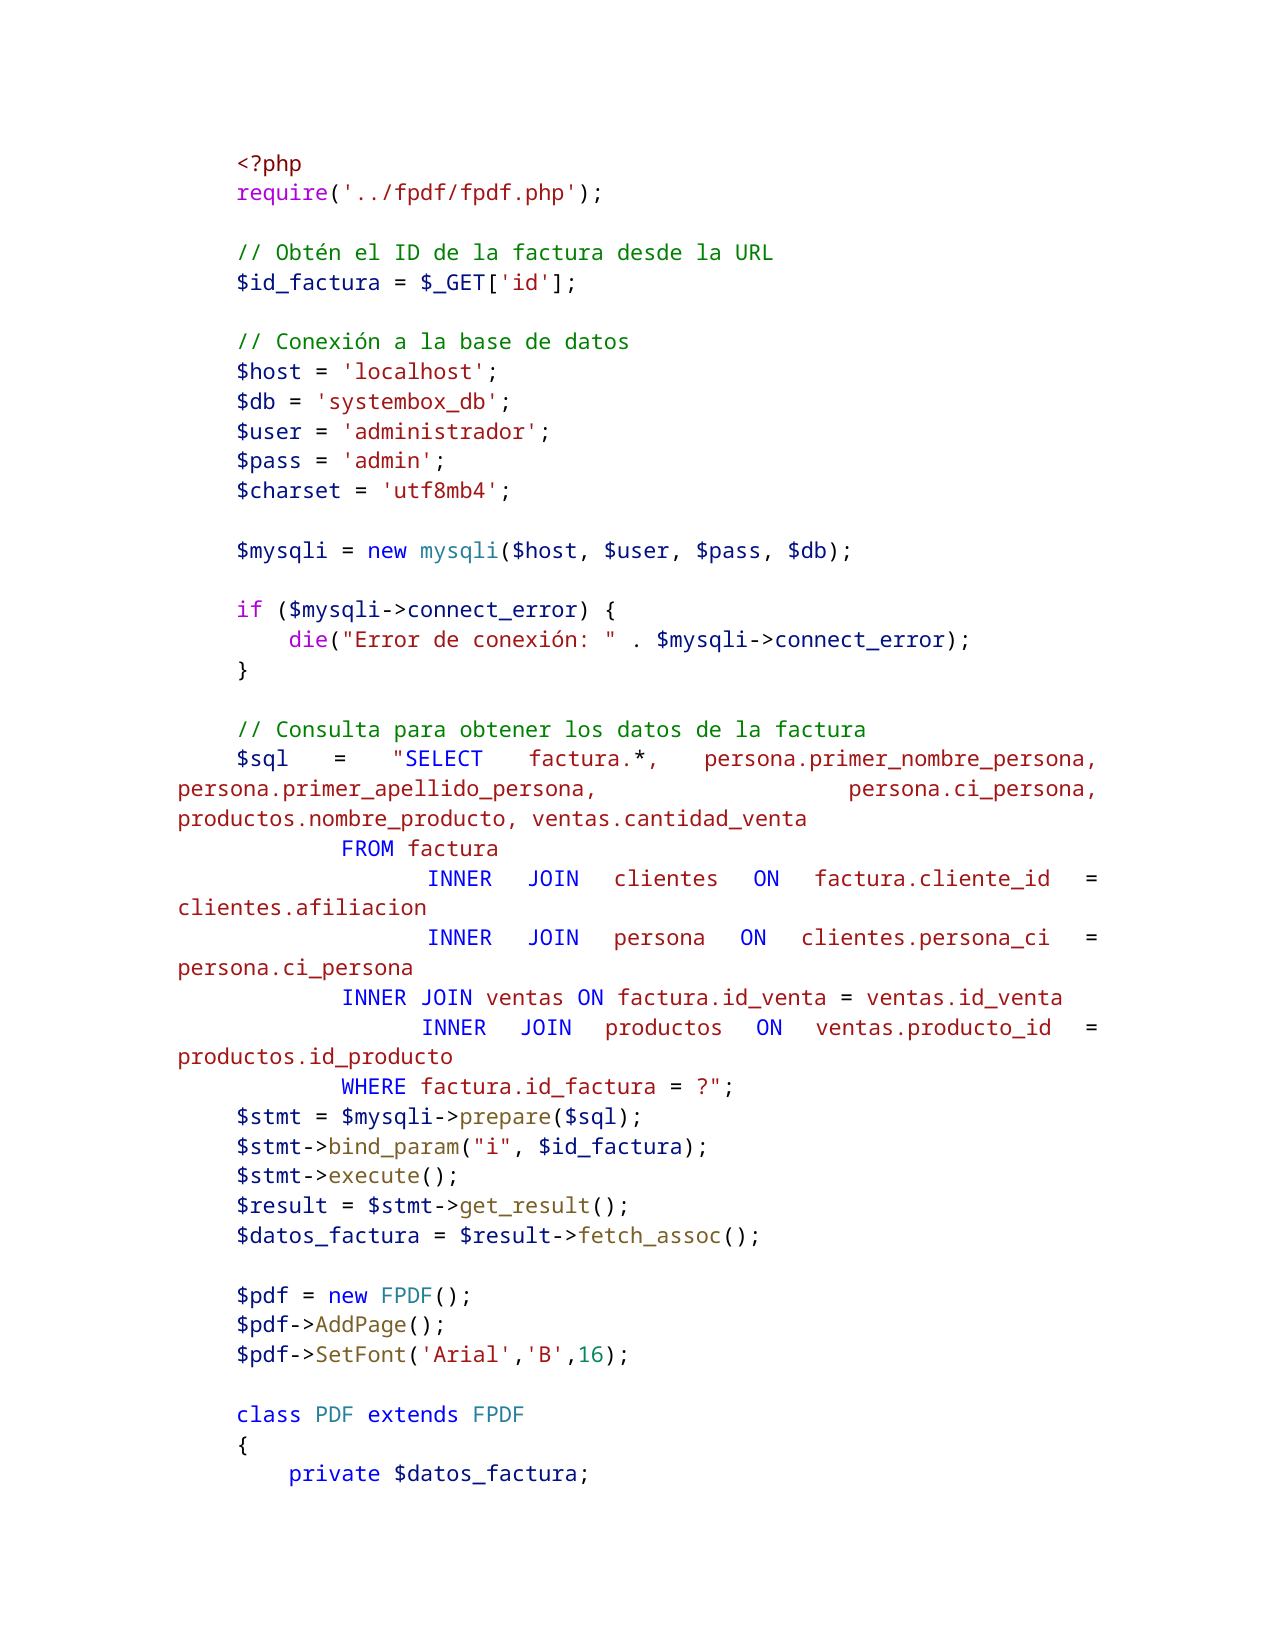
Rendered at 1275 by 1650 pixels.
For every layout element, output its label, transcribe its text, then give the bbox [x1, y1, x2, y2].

text die("Error de conexión: " . $mysqli->connect_error); [177, 624, 1098, 654]
text FROM factura [177, 833, 1098, 863]
text WHERE factura.id_factura = ?"; [177, 1071, 1098, 1101]
text } [177, 654, 1098, 684]
text // Obtén el ID de la factura desde la URL [177, 237, 1098, 267]
text $stmt->execute(); [177, 1161, 1098, 1190]
text $datos_factura = $result->fetch_assoc(); [177, 1220, 1098, 1250]
text $sql = "SELECT factura.*, persona.primer_nombre_persona, persona.primer_apellido_persona, persona.ci_persona, productos.nombre_producto, ventas.cantidad_venta [177, 743, 1098, 833]
text $stmt = $mysqli->prepare($sql); [177, 1101, 1098, 1131]
text <?php [177, 148, 1098, 177]
text $pass = 'admin'; [177, 446, 1098, 475]
text private $datos_factura; [177, 1458, 1098, 1488]
text INNER JOIN persona ON clientes.persona_ci = persona.ci_persona [177, 922, 1098, 982]
text // Consulta para obtener los datos de la factura [177, 714, 1098, 743]
text $charset = 'utf8mb4'; [177, 475, 1098, 505]
text $id_factura = $_GET['id']; [177, 267, 1098, 297]
text $user = 'administrador'; [177, 416, 1098, 446]
text $pdf = new FPDF(); [177, 1280, 1098, 1309]
text INNER JOIN ventas ON factura.id_venta = ventas.id_venta [177, 982, 1098, 1012]
text INNER JOIN clientes ON factura.cliente_id = clientes.afiliacion [177, 863, 1098, 922]
text // Conexión a la base de datos [177, 326, 1098, 356]
text class PDF extends FPDF [177, 1399, 1098, 1429]
text $db = 'systembox_db'; [177, 386, 1098, 416]
text $pdf->SetFont('Arial','B',16); [177, 1339, 1098, 1369]
text $mysqli = new mysqli($host, $user, $pass, $db); [177, 535, 1098, 565]
text { [177, 1429, 1098, 1458]
text INNER JOIN productos ON ventas.producto_id = productos.id_producto [177, 1012, 1098, 1071]
text $host = 'localhost'; [177, 356, 1098, 386]
text $result = $stmt->get_result(); [177, 1190, 1098, 1220]
text $stmt->bind_param("i", $id_factura); [177, 1131, 1098, 1161]
text require('../fpdf/fpdf.php'); [177, 177, 1098, 207]
text if ($mysqli->connect_error) { [177, 594, 1098, 624]
text $pdf->AddPage(); [177, 1309, 1098, 1339]
